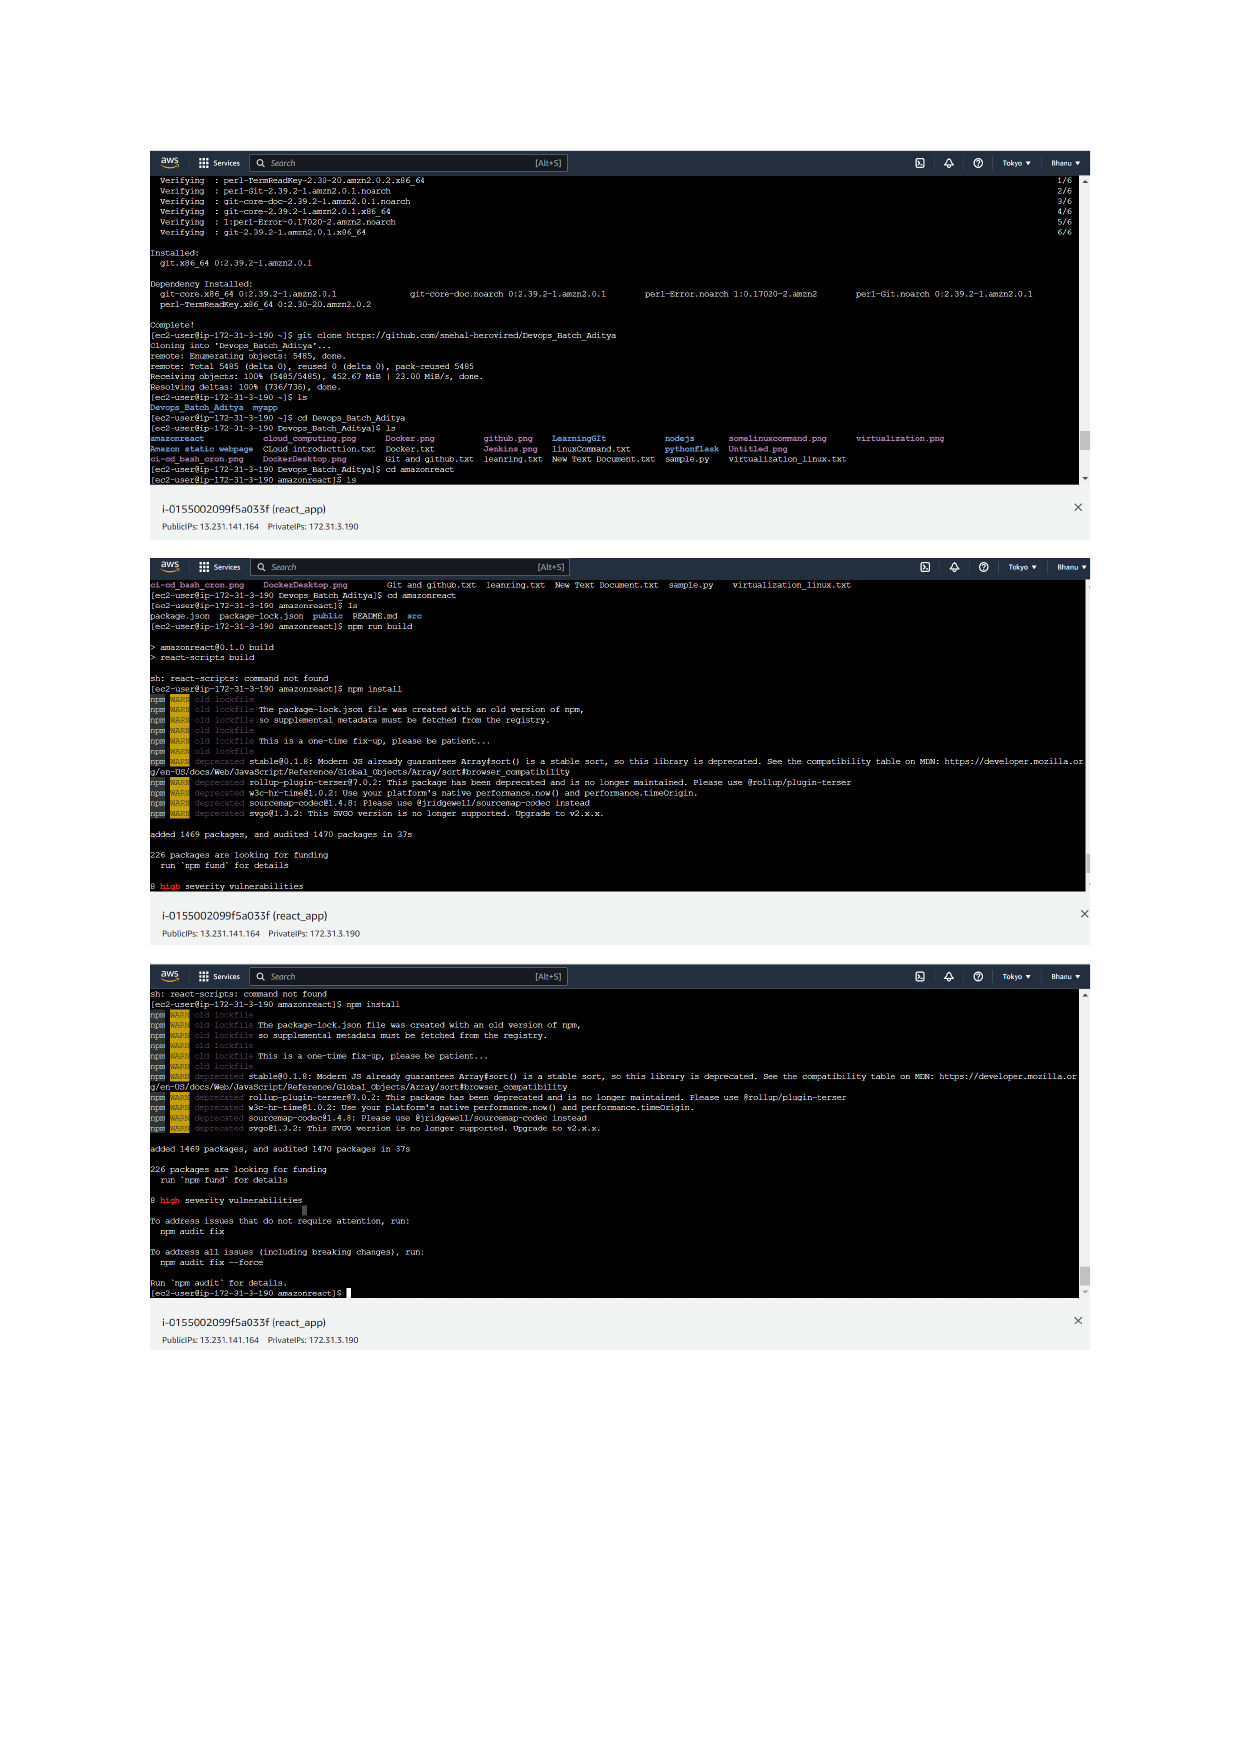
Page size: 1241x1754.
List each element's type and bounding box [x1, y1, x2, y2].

picture [150, 150, 1091, 540]
picture [150, 558, 1091, 945]
picture [150, 963, 1091, 1350]
